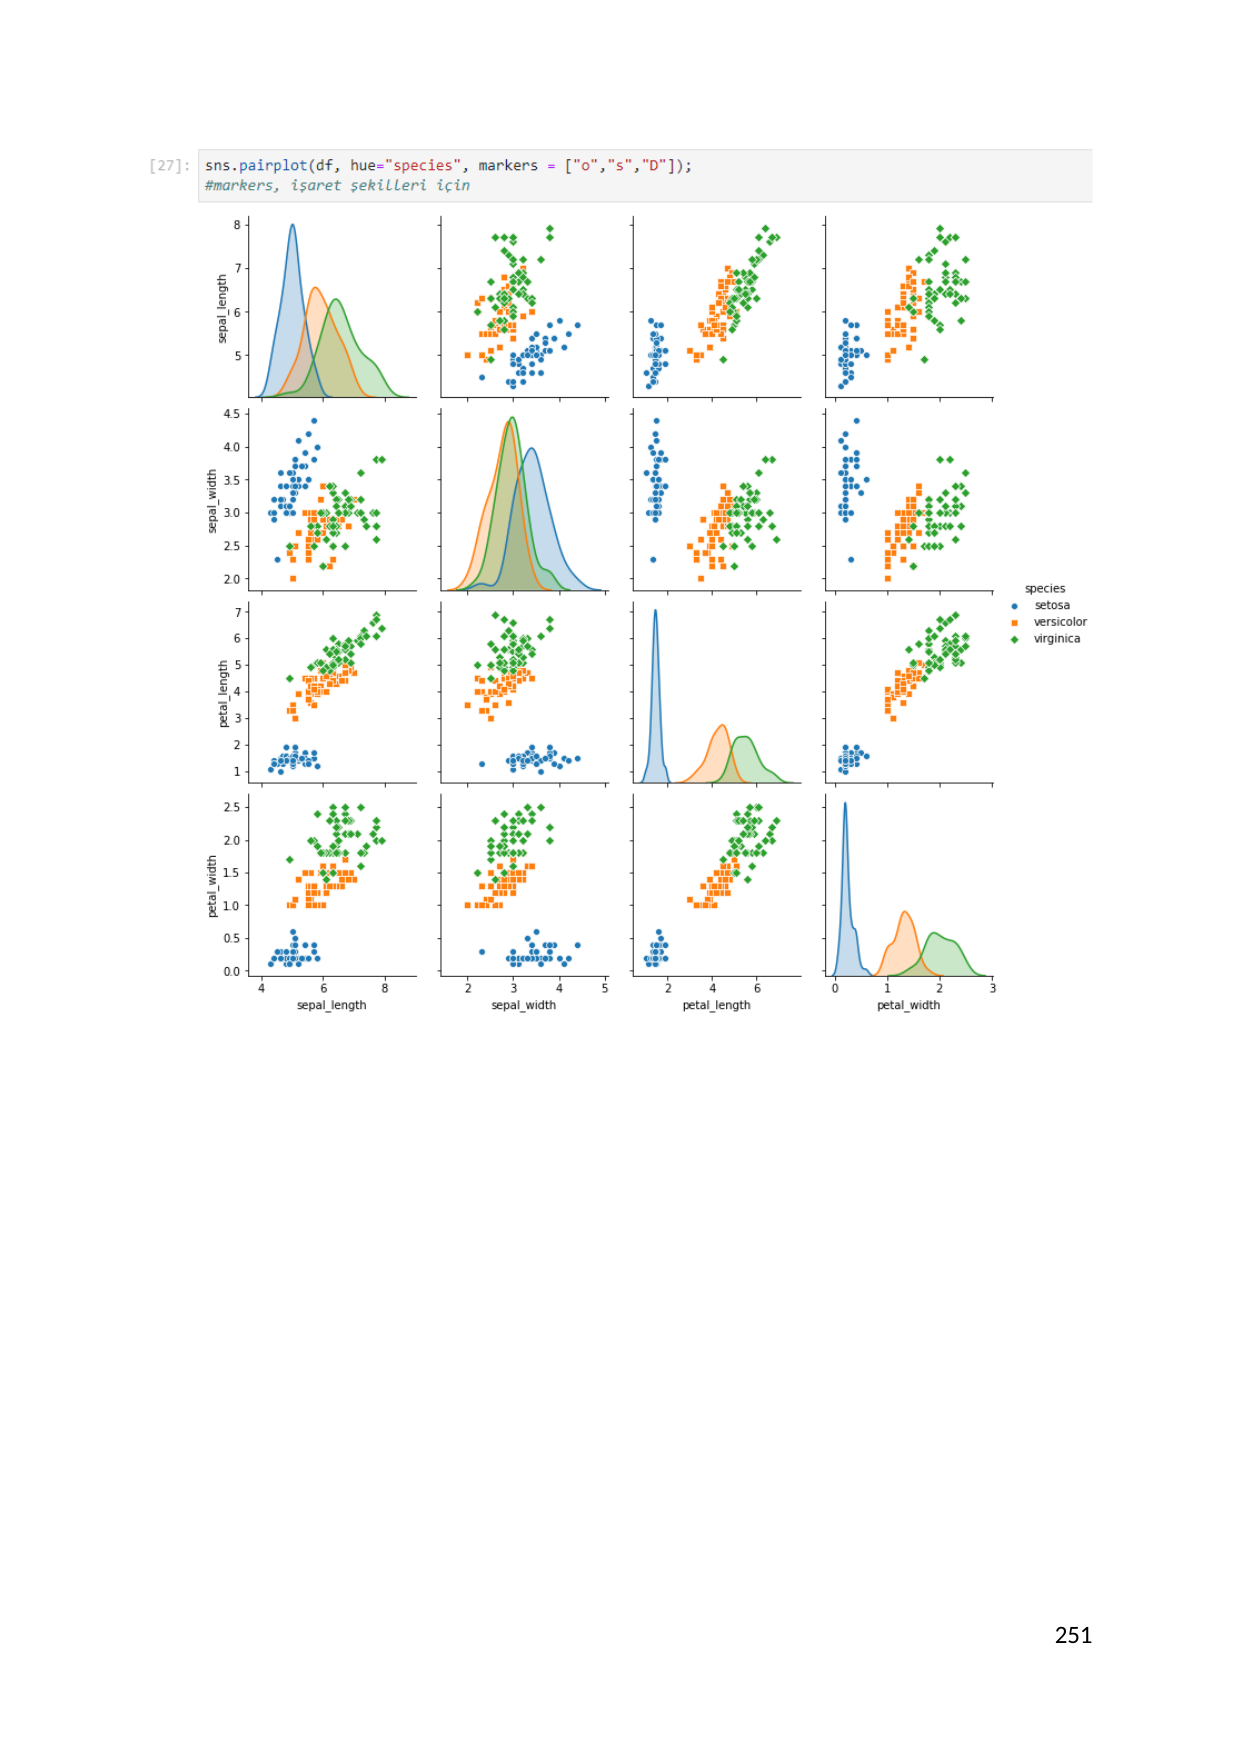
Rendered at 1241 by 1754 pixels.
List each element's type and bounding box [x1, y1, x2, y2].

picture [147, 147, 1093, 1017]
